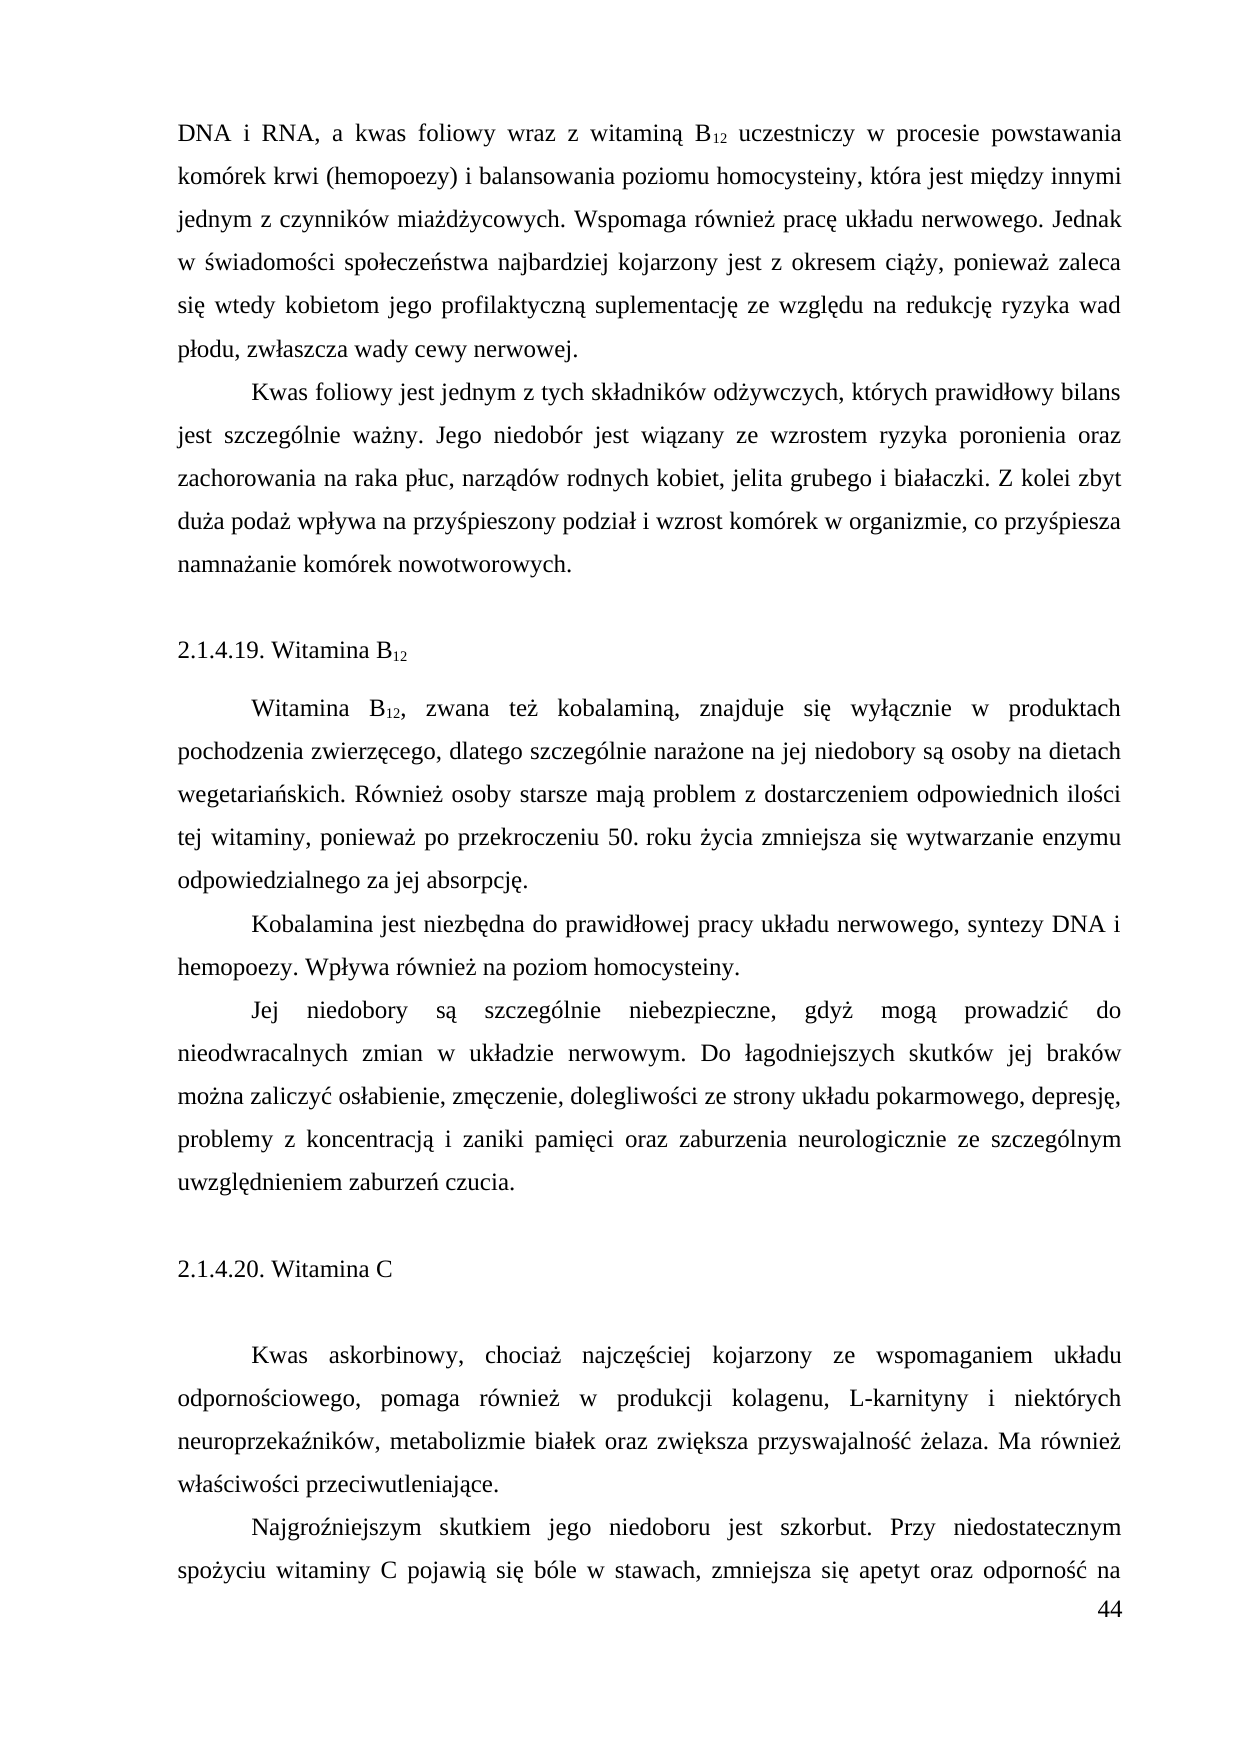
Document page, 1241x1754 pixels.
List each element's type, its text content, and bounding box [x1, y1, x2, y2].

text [177, 1512, 1122, 1584]
text Witamina B12, zwana też kobalaminą, znajduje się wyłącznie w produktach pochodzenia zwierzęcego, dlatego szczególnie narażone na jej niedobory są osoby na dietach wegetariańskich. Również osoby starsze mają problem z dostarczeniem odpowiednich ilości tej witaminy, ponieważ po przekroczeniu 50. roku życia zmniejsza się wytwarzanie enzymu odpowiedzialnego za jej absorpcję. [177, 693, 1122, 894]
text Kobalamina jest niezbędna do prawidłowej pracy układu nerwowego, syntezy DNA i hemopoezy. Wpływa również na poziom homocysteiny. [177, 909, 1122, 981]
subtitle 2.1.4.19. Witamina B12 [177, 636, 1122, 664]
text Kwas askorbinowy, chociaż najczęściej kojarzony ze wspomaganiem układu odpornościowego, pomaga również w produkcji kolagenu, L-karnityny i niektórych neuroprzekaźników, metabolizmie białek oraz zwiększa przyswajalność żelaza. Ma również właściwości przeciwutleniające. [177, 1340, 1122, 1498]
subtitle 2.1.4.20. Witamina C [177, 1254, 1122, 1282]
text Kwas foliowy jest jednym z tych składników odżywczych, których prawidłowy bilans jest szczególnie ważny. Jego niedobór jest wiązany ze wzrostem ryzyka poronienia oraz zachorowania na raka płuc, narządów rodnych kobiet, jelita grubego i białaczki. Z kolei zbyt duża podaż wpływa na przyśpieszony podział i wzrost komórek w organizmie, co przyśpiesza namnażanie komórek nowotworowych. [177, 377, 1122, 578]
text Jej niedobory są szczególnie niebezpieczne, gdyż mogą prowadzić do nieodwracalnych zmian w układzie nerwowym. Do łagodniejszych skutków jej braków można zaliczyć osłabienie, zmęczenie, dolegliwości ze strony układu pokarmowego, depresję, problemy z koncentracją i zaniki pamięci oraz zaburzenia neurologicznie ze szczególnym uwzględnieniem zaburzeń czucia. [177, 995, 1122, 1196]
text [177, 118, 1122, 362]
